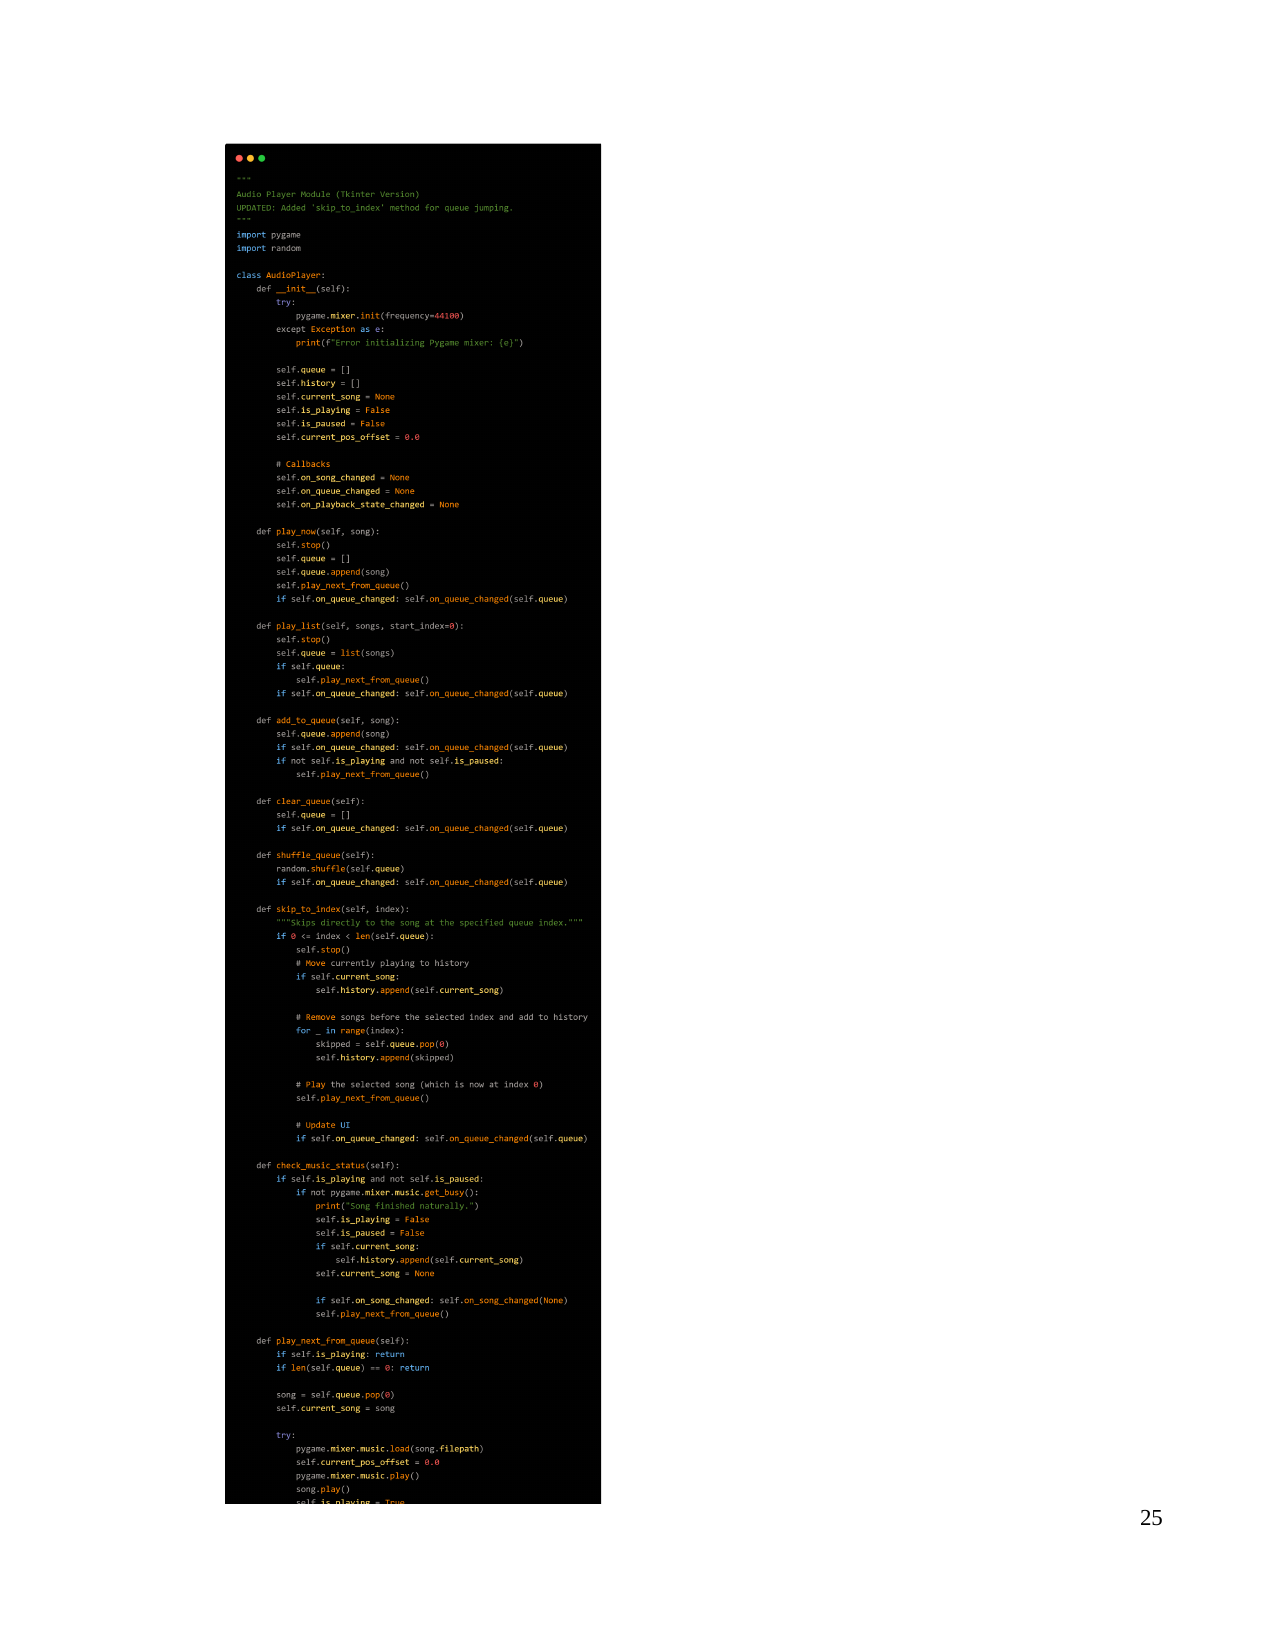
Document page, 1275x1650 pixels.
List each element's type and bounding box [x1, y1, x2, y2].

picture [225, 143, 602, 1504]
